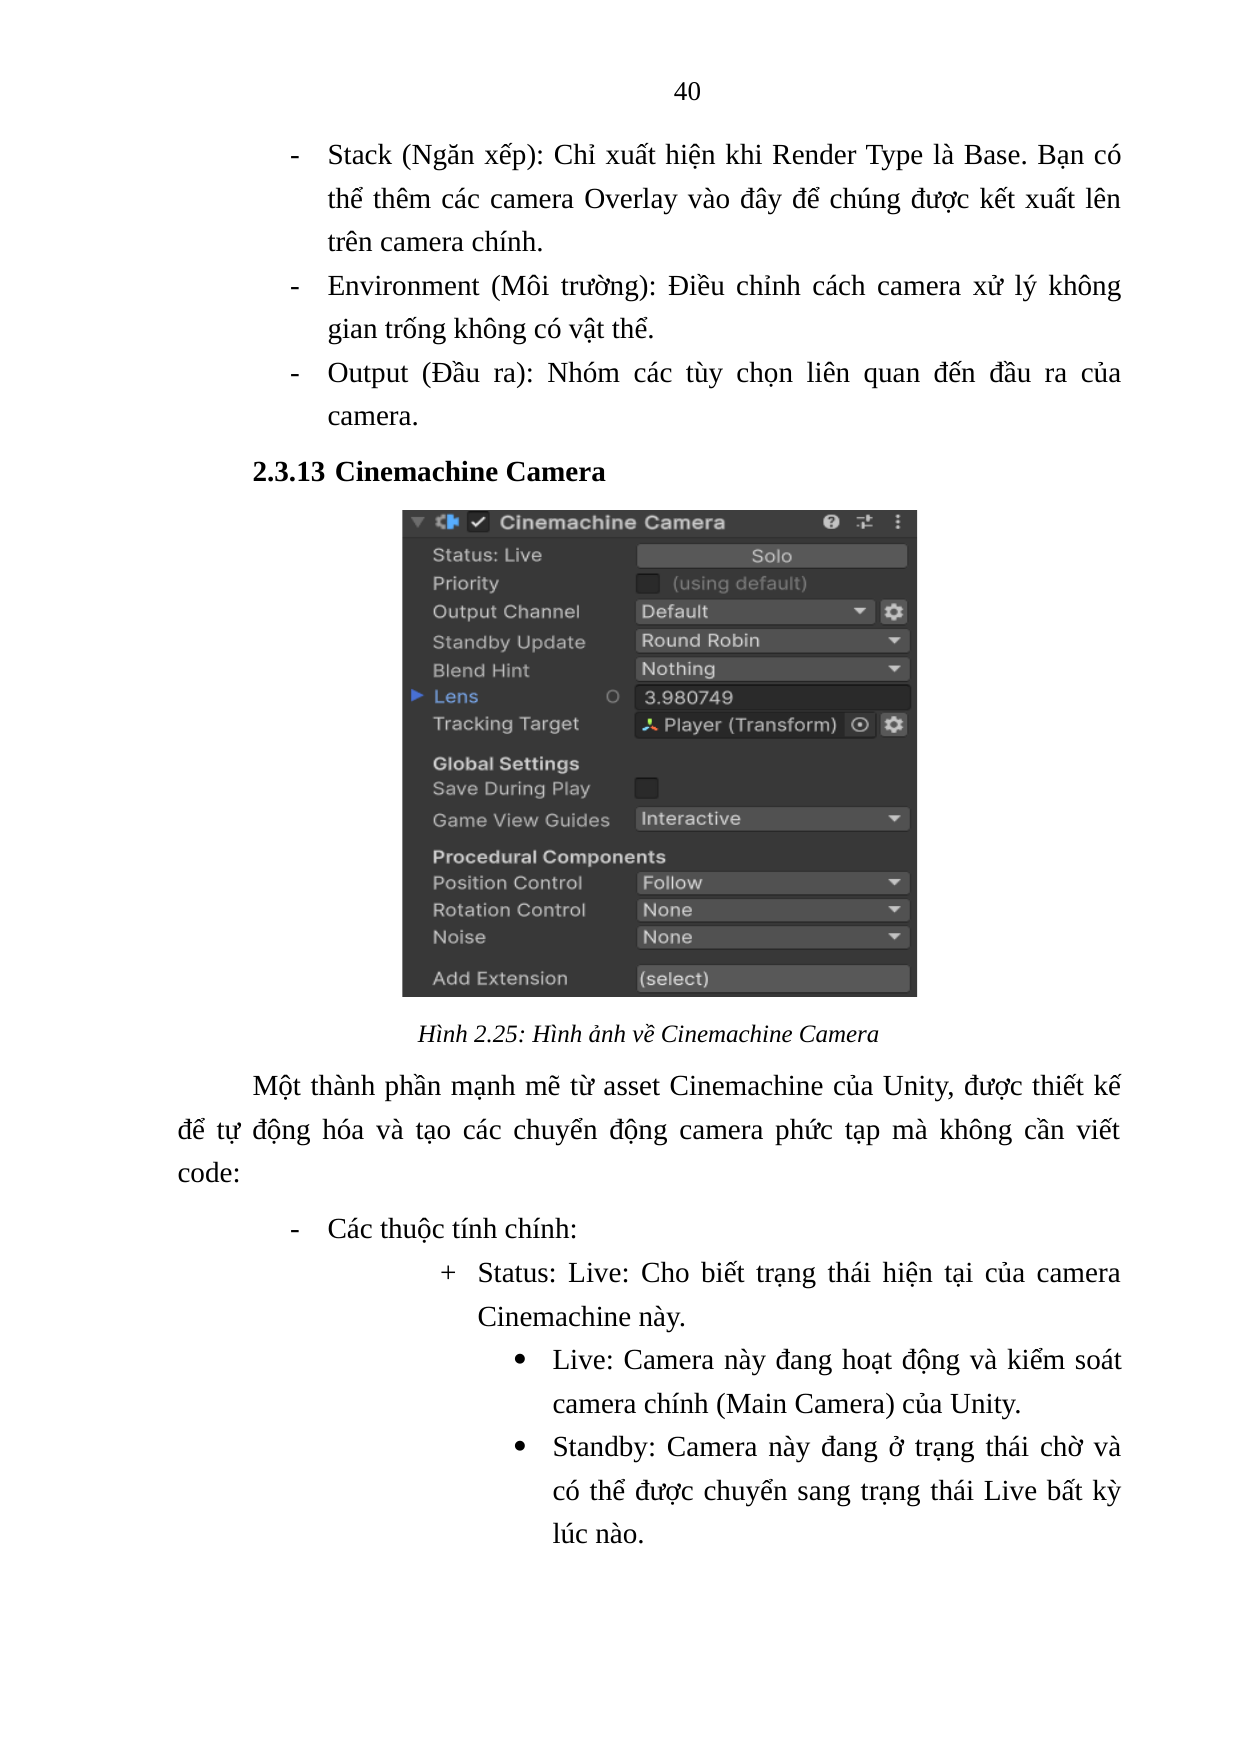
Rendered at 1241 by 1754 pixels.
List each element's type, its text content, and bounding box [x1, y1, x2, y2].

list Stack (Ngăn xếp): Chỉ xuất hiện khi Render Type là Base. Bạn có thể thêm các camera Overlay vào đây để chúng được kết xuất lên trên camera chính. [290, 137, 1122, 258]
text Một thành phần mạnh mẽ từ asset Cinemachine của Unity, được thiết kế để tự động hóa và tạo các chuyển động camera phức tạp mà không cần viết code: [177, 1068, 1122, 1189]
subtitle Cinemachine Camera [252, 454, 1122, 488]
list Output (Đầu ra): Nhóm các tùy chọn liên quan đến đầu ra của camera. [290, 355, 1122, 432]
list Standby: Camera này đang ở trạng thái chờ và có thể được chuyển sang trạng thái Live bất kỳ lúc nào. [515, 1429, 1122, 1550]
list Environment (Môi trường): Điều chỉnh cách camera xử lý không gian trống không có vật thể. [290, 268, 1122, 345]
list Live: Camera này đang hoạt động và kiểm soát camera chính (Main Camera) của Unity. [515, 1342, 1122, 1419]
list Status: Live: Cho biết trạng thái hiện tại của camera Cinemachine này. [440, 1255, 1122, 1332]
picture [402, 510, 918, 997]
list Các thuộc tính chính: [290, 1212, 1122, 1245]
